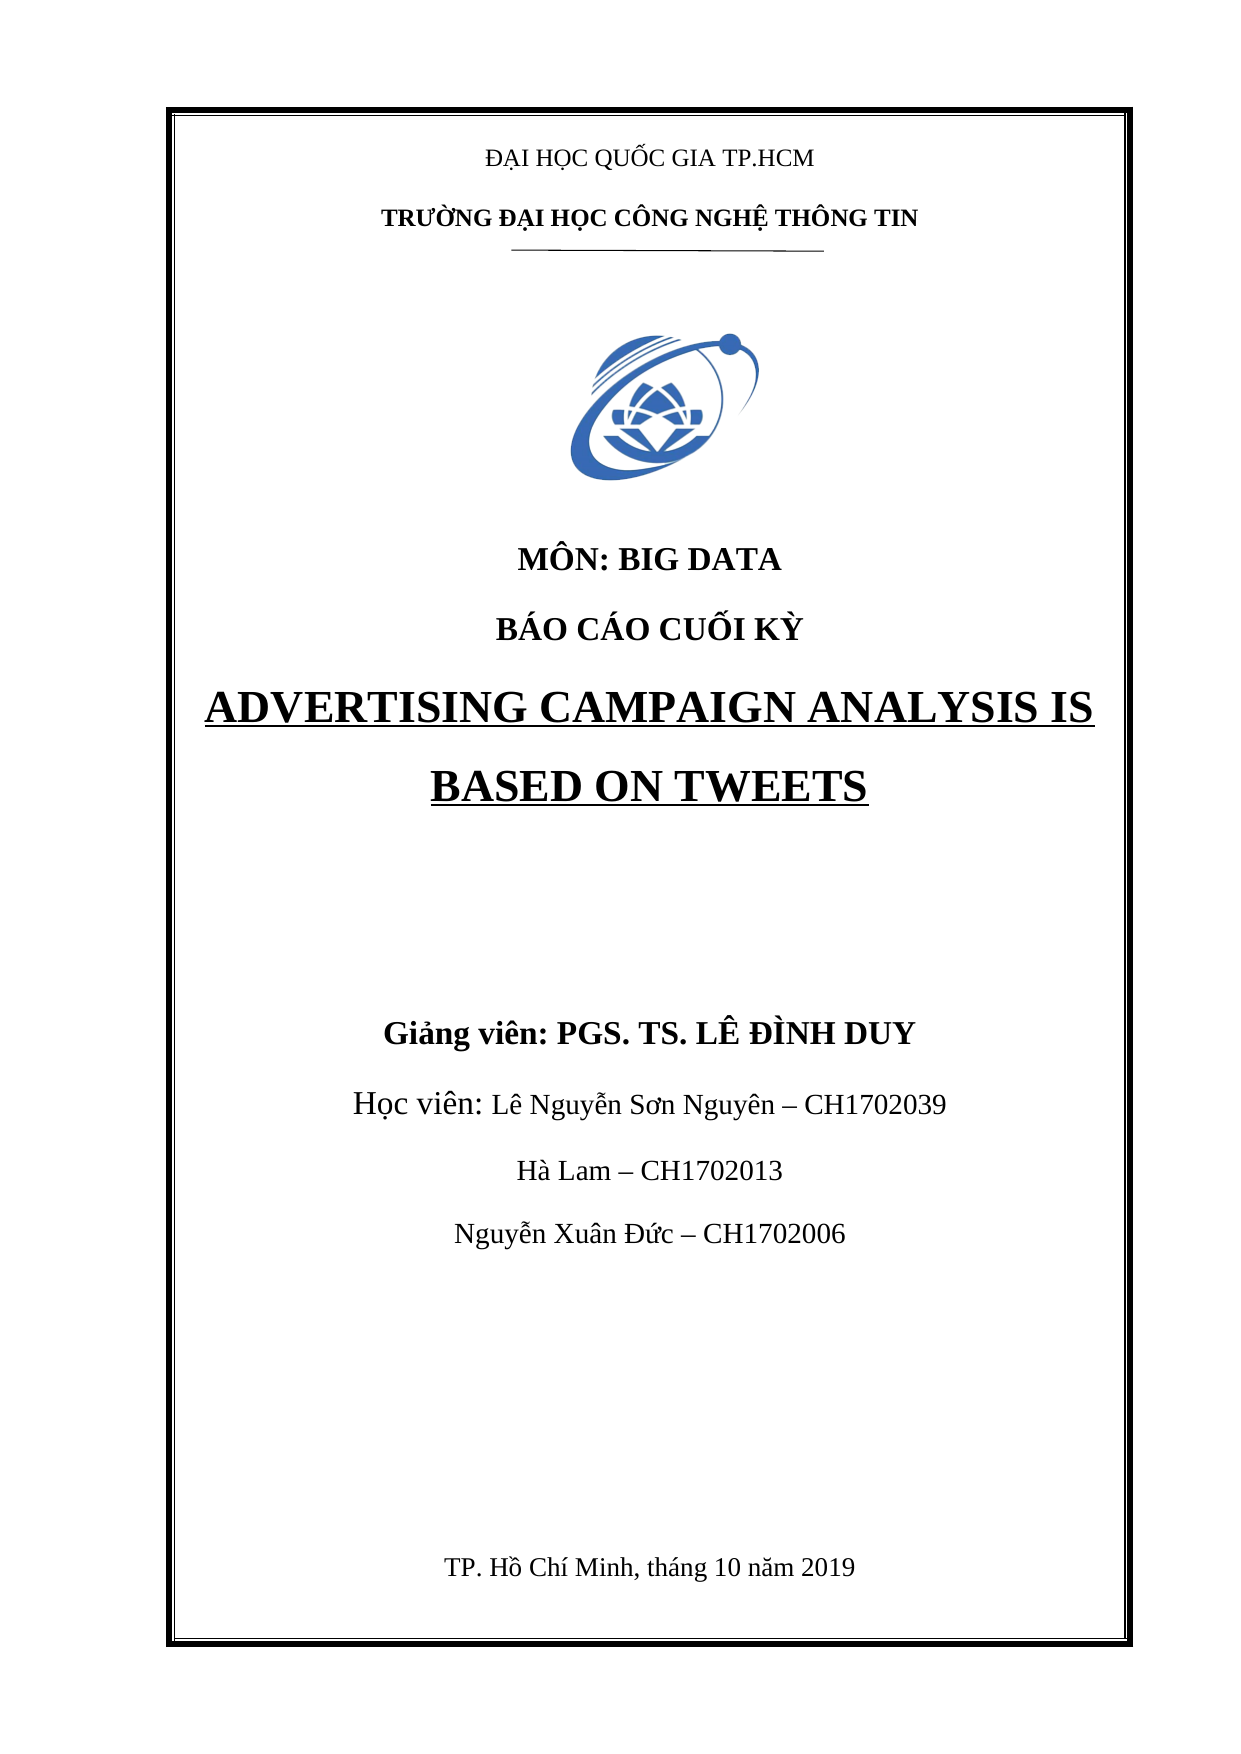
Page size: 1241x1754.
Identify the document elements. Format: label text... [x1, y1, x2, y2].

text MÔN: BIG DATA [177, 539, 1122, 578]
text TRƯỜNG ĐẠI HỌC CÔNG NGHỆ THÔNG TIN [177, 203, 1122, 232]
text Học viên: Lê Nguyễn Sơn Nguyên – CH1702039 [177, 1083, 1063, 1122]
text Nguyễn Xuân Đức – CH1702006 [177, 1216, 1063, 1250]
text Hà Lam – CH1702013 [177, 1153, 1063, 1187]
picture [570, 333, 760, 481]
text Giảng viên: PGS. TS. LÊ ĐÌNH DUY [177, 1013, 1063, 1052]
text ĐẠI HỌC QUỐC GIA TP.HCM [177, 143, 1122, 172]
text ADVERTISING CAMPAIGN ANALYSIS IS BASED ON TWEETS [177, 679, 1122, 811]
text BÁO CÁO CUỐI KỲ [177, 609, 1122, 648]
text TP. Hồ Chí Minh, tháng 10 năm 2019 [177, 1551, 1122, 1582]
